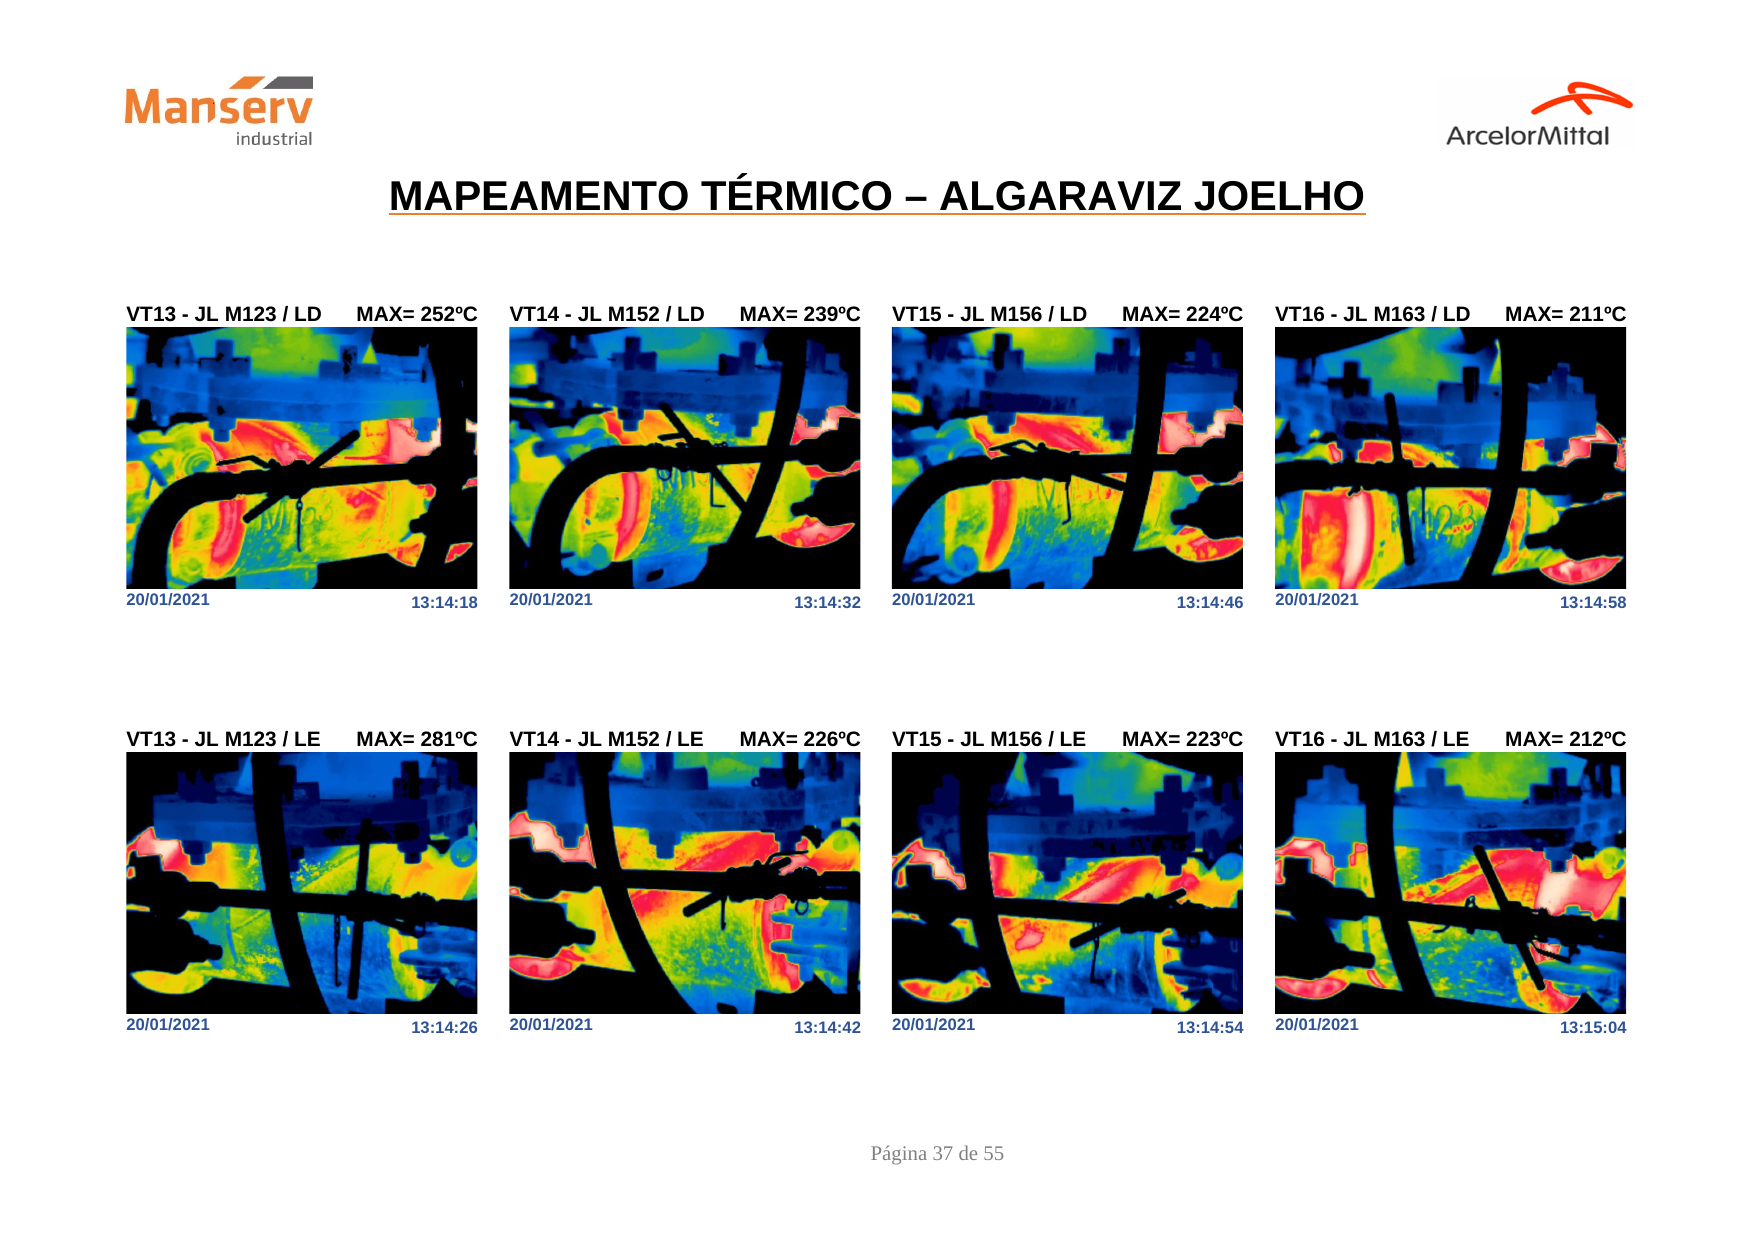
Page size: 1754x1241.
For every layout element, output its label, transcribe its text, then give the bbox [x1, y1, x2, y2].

picture [509, 752, 861, 1014]
picture [126, 327, 133, 335]
picture [891, 752, 1243, 1014]
picture [891, 327, 1243, 589]
picture [118, 75, 317, 147]
picture [1437, 76, 1636, 149]
picture [126, 327, 478, 589]
picture [1275, 581, 1290, 589]
picture [1275, 752, 1627, 1014]
picture [126, 752, 478, 1014]
picture [509, 327, 861, 589]
text MAPEAMENTO TÉRMICO – ALGARAVIZ JOELHO [118, 171, 1636, 219]
picture [1275, 327, 1627, 589]
